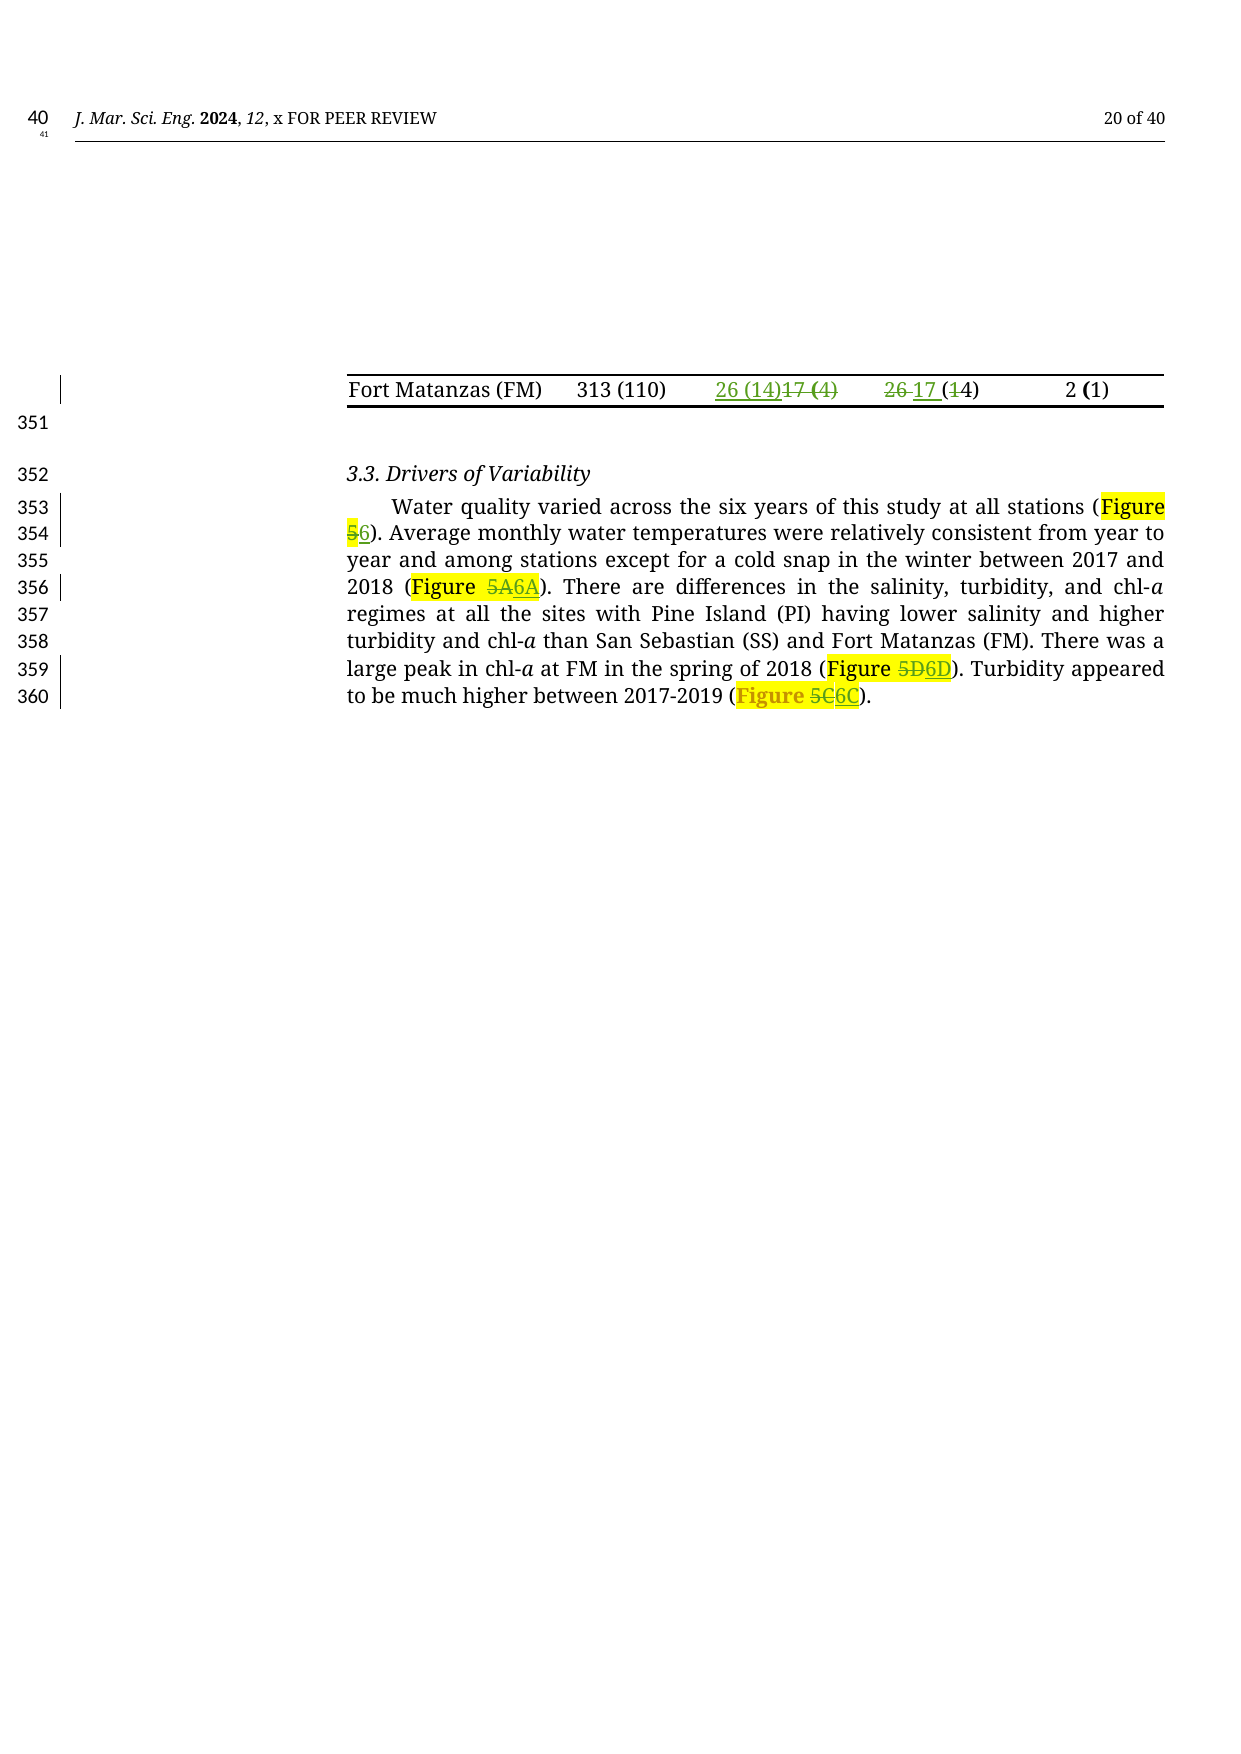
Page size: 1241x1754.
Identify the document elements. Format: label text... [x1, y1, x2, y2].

subtitle 3.3. Drivers of Variability [347, 459, 1165, 486]
text Water quality varied across the six years of this study at all stations (Figure ). Average monthly water temperatures were relatively consistent from year to year and among stations except for a cold snap in the winter between 2017 and 2018 (Figure ). There are differences in the salinity, turbidity, and chl-a regimes at all the sites with Pine Island (PI) having lower salinity and higher turbidity and chl-a than San Sebastian (SS) and Fort Matanzas (FM). There was a large peak in chl-a at FM in the spring of 2018 (Figure ). Turbidity appeared to be much higher between 2017-2019 (Figure ). [347, 493, 1165, 709]
table_cell 313 (110) [544, 376, 699, 405]
table_cell [699, 376, 854, 405]
table_cell Fort Matanzas (FM) [347, 376, 544, 405]
table_cell (4) [854, 376, 1009, 405]
table_cell 2 (1) [1009, 376, 1164, 405]
